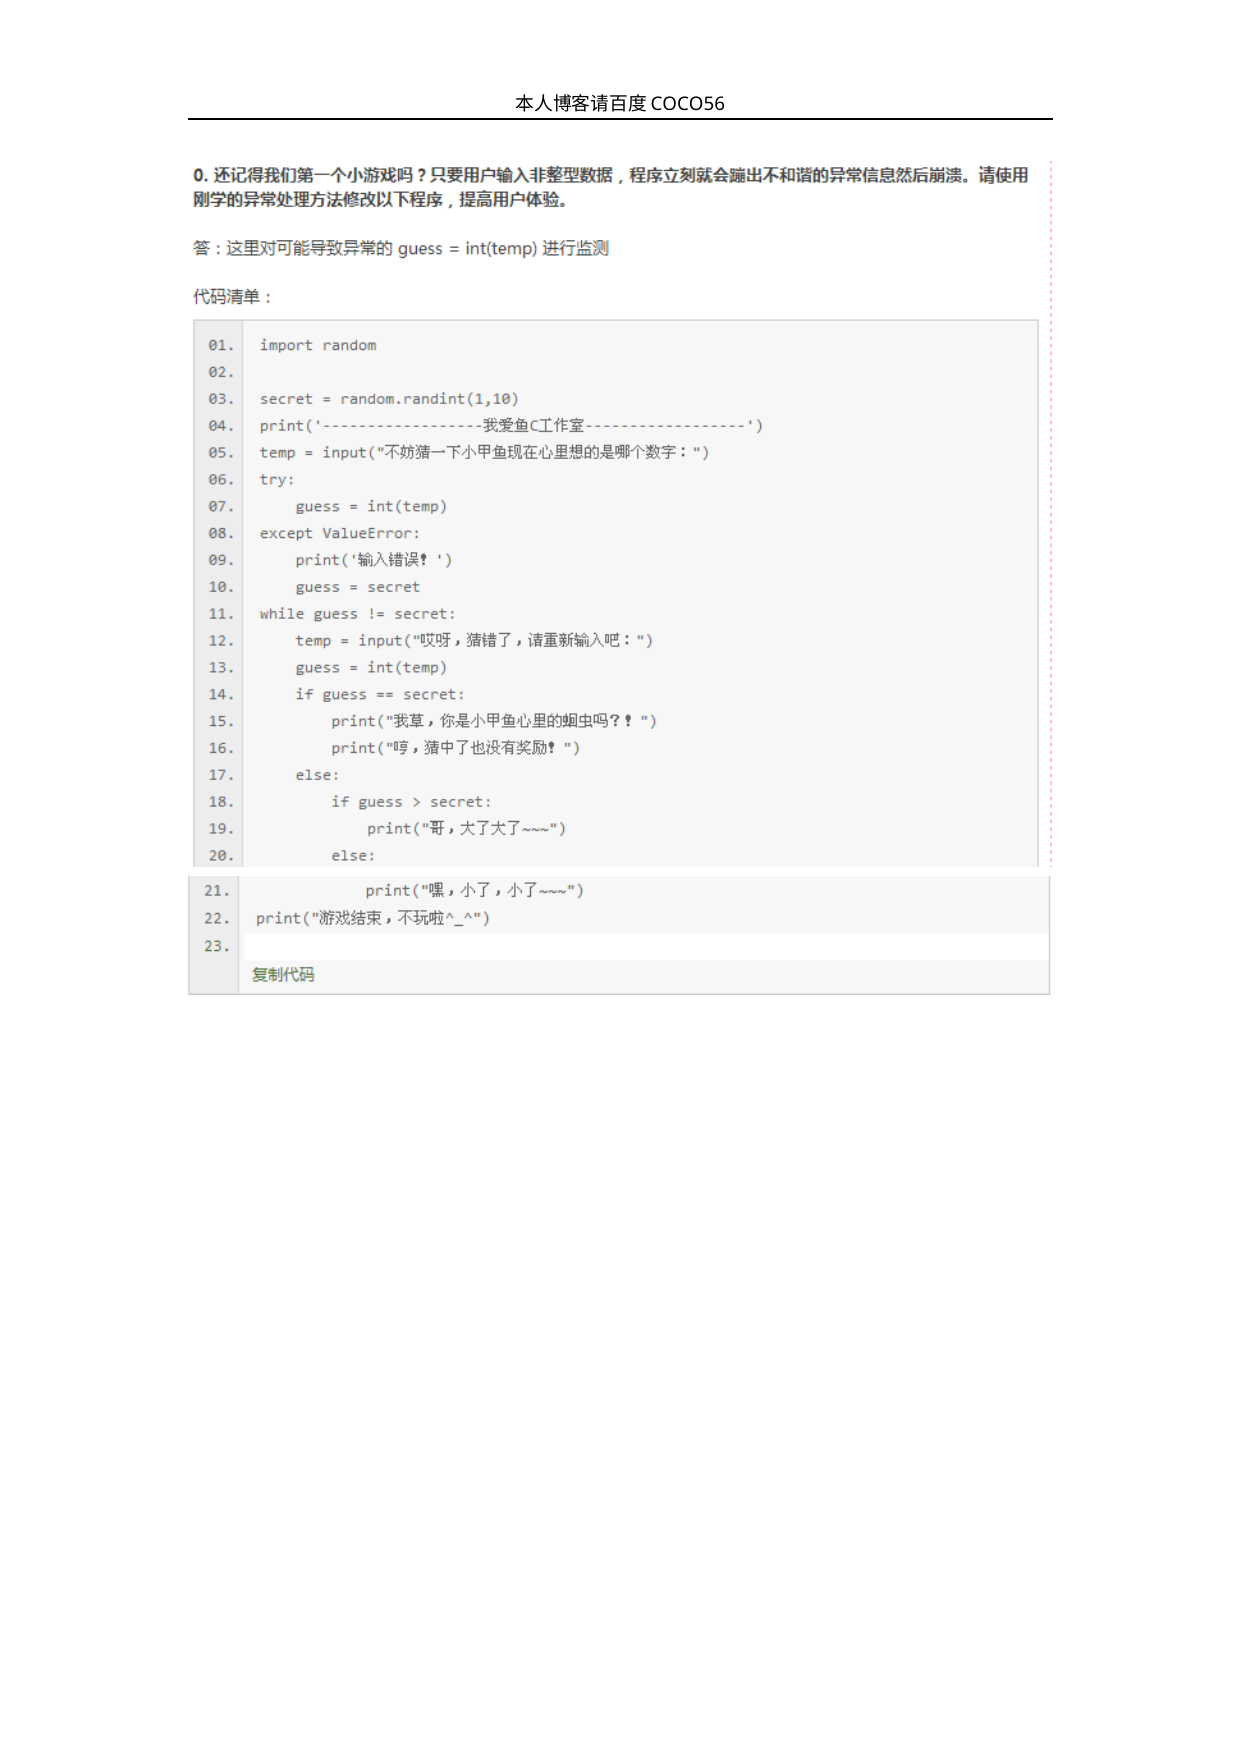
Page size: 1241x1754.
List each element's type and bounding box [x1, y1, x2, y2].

picture [187, 161, 1053, 867]
picture [187, 876, 1053, 995]
